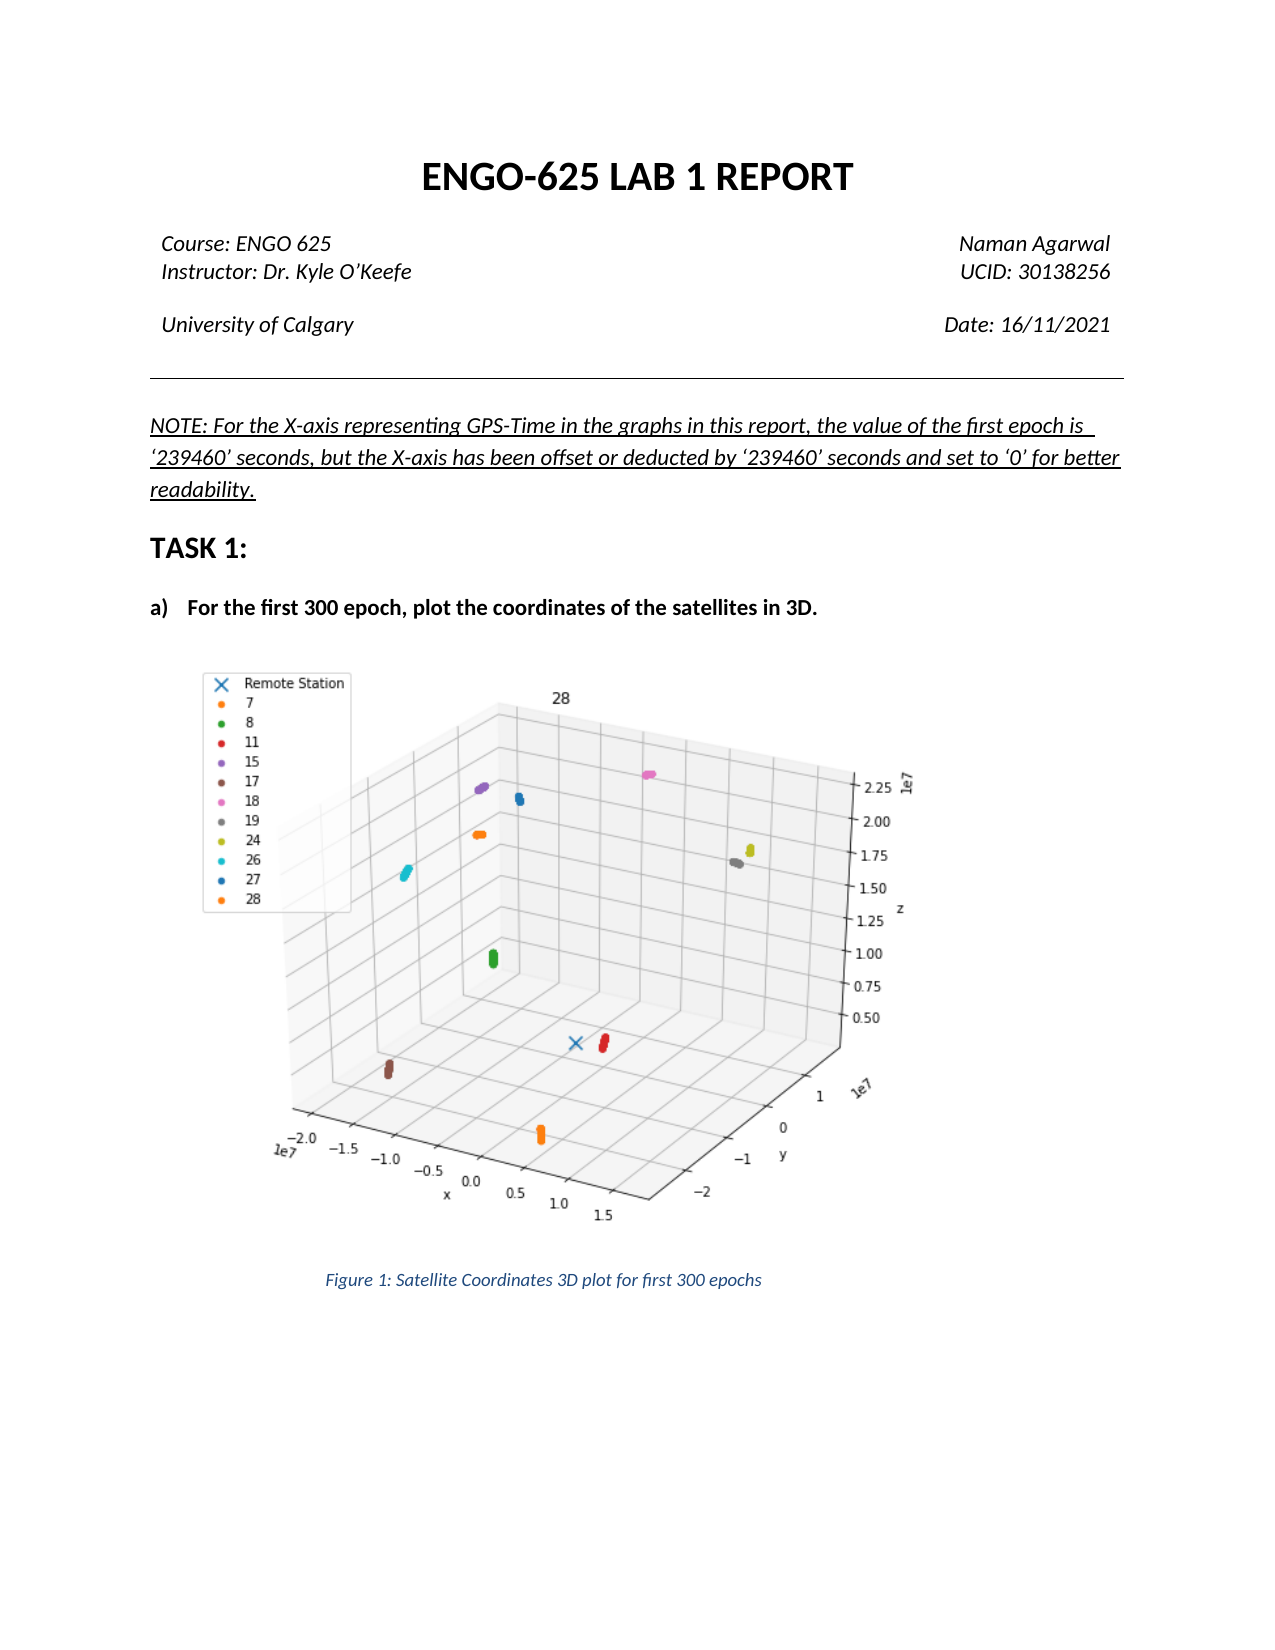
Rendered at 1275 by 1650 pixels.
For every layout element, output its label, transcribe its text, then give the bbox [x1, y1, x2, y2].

table_header Course: ENGO 625 Instructor: Dr. Kyle O’Keefe [150, 229, 637, 311]
text TASK 1: [150, 528, 1125, 566]
table_cell University of Calgary [150, 311, 637, 378]
table_header Naman Agarwal UCID: 30138256 [637, 229, 1124, 311]
text NOTE: For the X-axis representing GPS-Time in the graphs in this report, the value of the first epoch is ‘239460’ seconds, but the X-axis has been offset or deducted by ‘239460’ seconds and set to ‘0’ for better readability. [150, 379, 1125, 503]
table_cell Date: 16/11/2021 [637, 311, 1124, 378]
text ENGO-625 LAB 1 REPORT [150, 150, 1125, 201]
picture [187, 657, 935, 1244]
